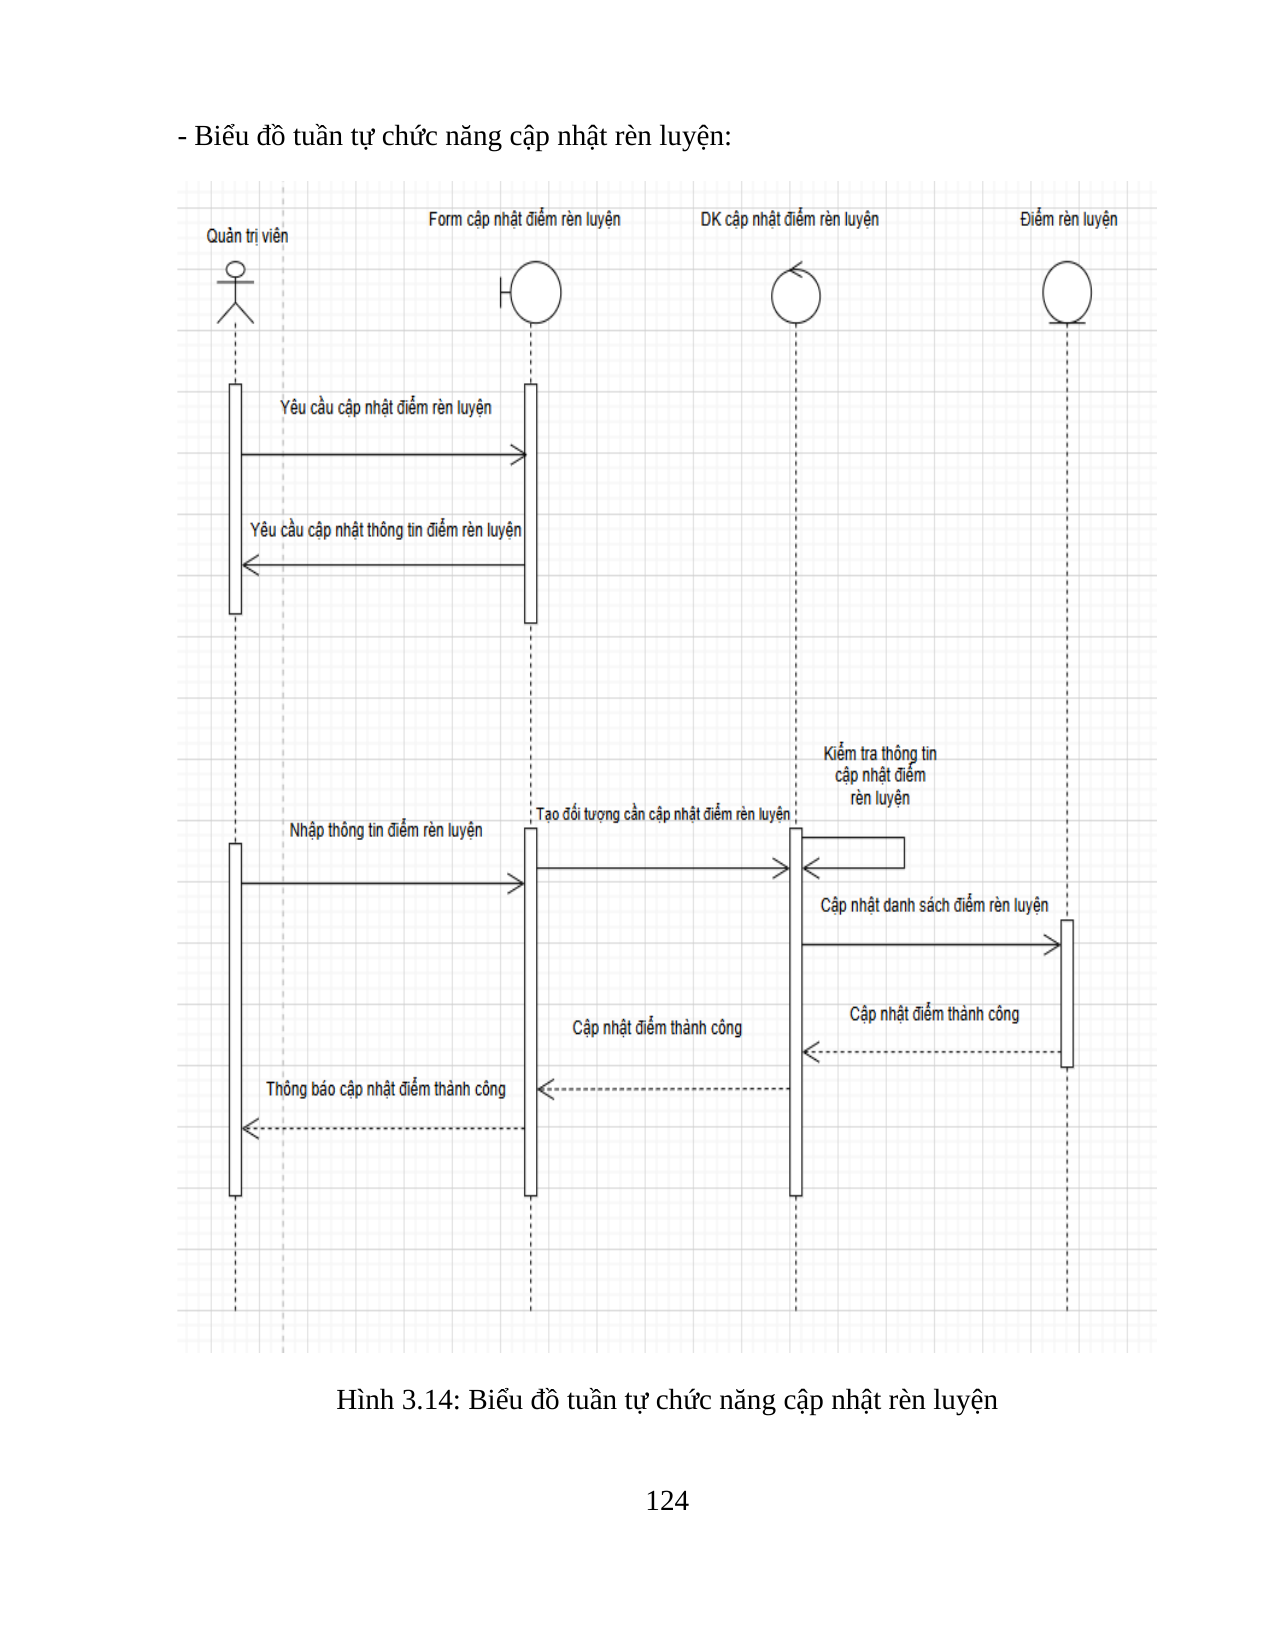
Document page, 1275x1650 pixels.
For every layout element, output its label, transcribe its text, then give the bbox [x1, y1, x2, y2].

text Hình 3.14: Biểu đồ tuần tự chức năng cập nhật rèn luyện [177, 1382, 1157, 1415]
picture [177, 181, 1157, 1353]
text - Biểu đồ tuần tự chức năng cập nhật rèn luyện: [177, 118, 1157, 152]
